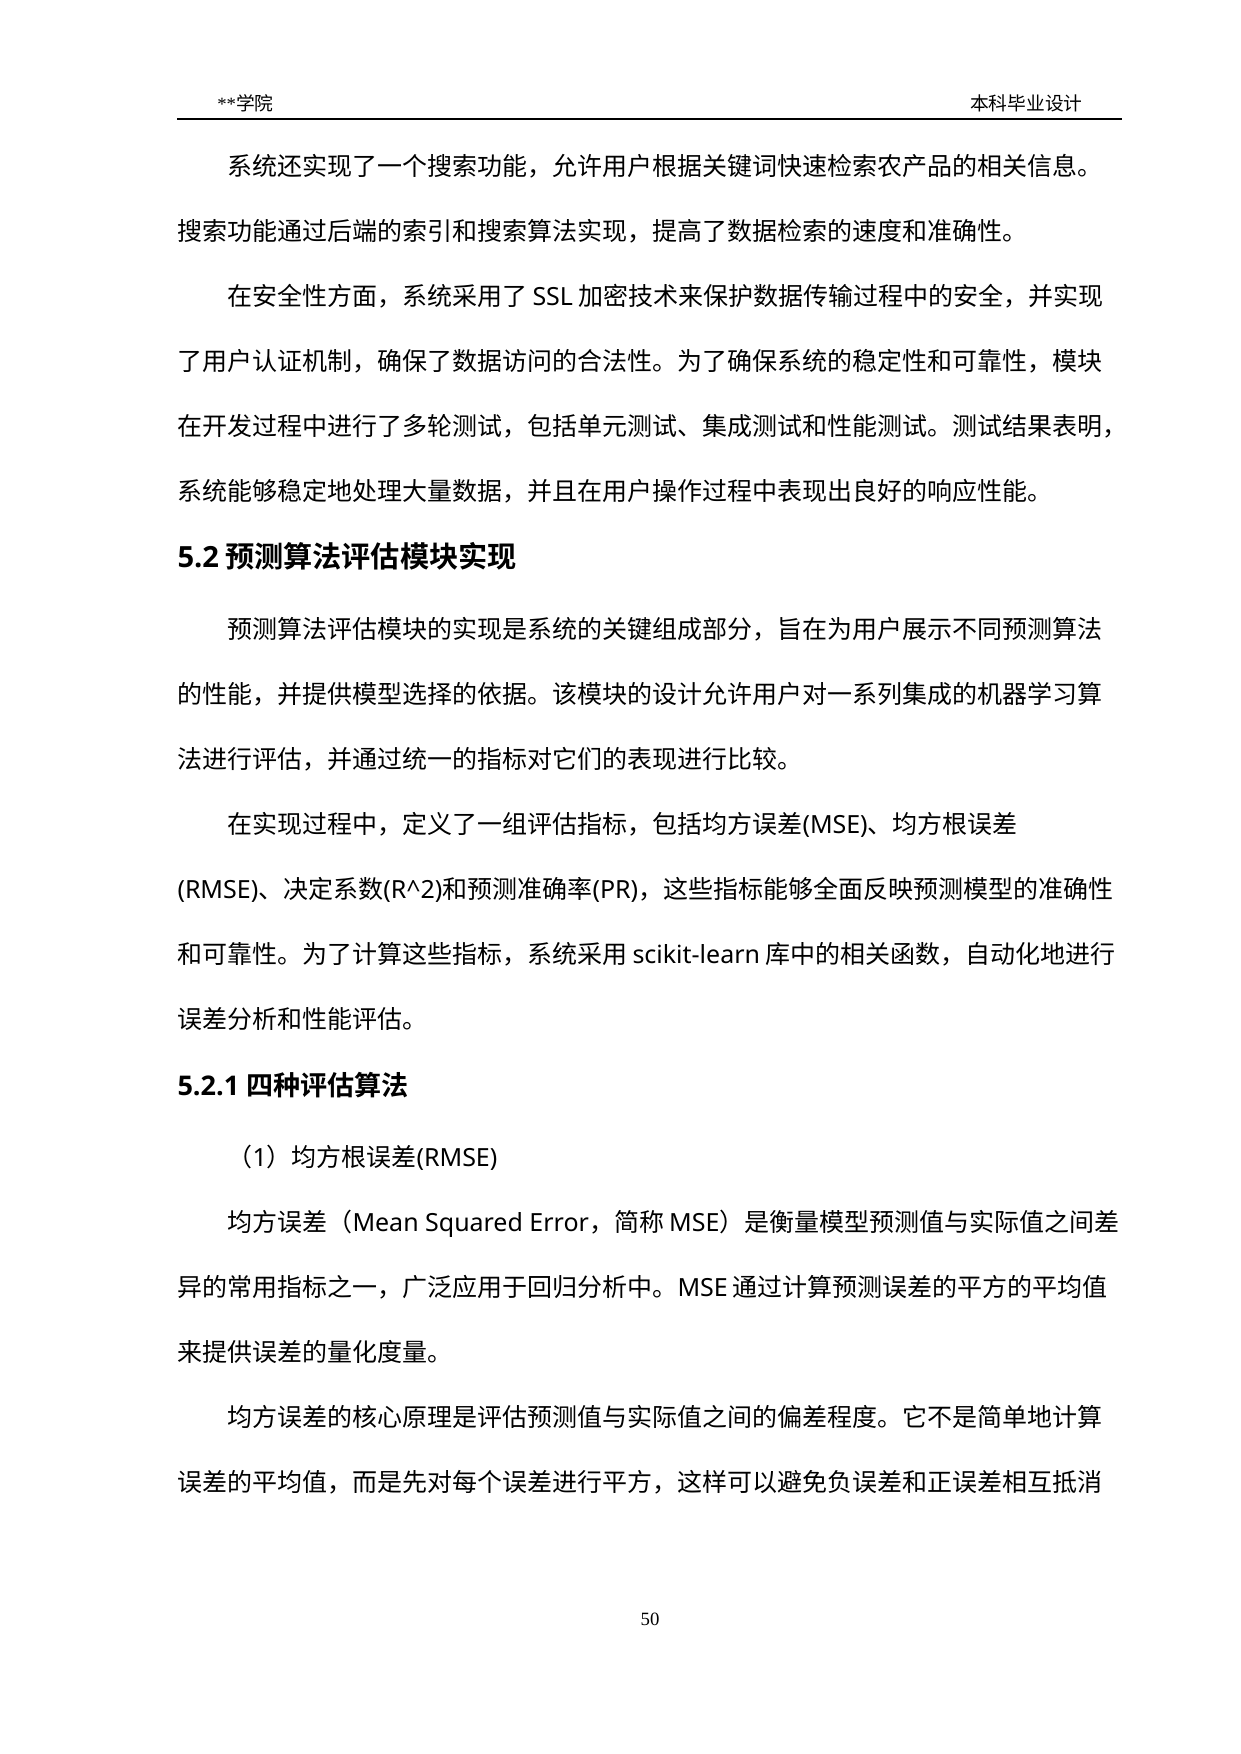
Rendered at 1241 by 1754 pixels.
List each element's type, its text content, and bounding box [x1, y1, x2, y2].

text 在安全性方面，系统采用了SSL加密技术来保护数据传输过程中的安全，并实现了用户认证机制，确保了数据访问的合法性。为了确保系统的稳定性和可靠性，模块在开发过程中进行了多轮测试，包括单元测试、集成测试和性能测试。测试结果表明，系统能够稳定地处理大量数据，并且在用户操作过程中表现出良好的响应性能。 [177, 262, 1122, 522]
text （1）均方根误差(RMSE) [177, 1123, 1122, 1188]
text 预测算法评估模块的实现是系统的关键组成部分，旨在为用户展示不同预测算法的性能，并提供模型选择的依据。该模块的设计允许用户对一系列集成的机器学习算法进行评估，并通过统一的指标对它们的表现进行比较。 [177, 596, 1122, 791]
text 在实现过程中，定义了一组评估指标，包括均方误差(MSE)、均方根误差(RMSE)、决定系数(R^2)和预测准确率(PR)，这些指标能够全面反映预测模型的准确性和可靠性。为了计算这些指标，系统采用scikit-learn库中的相关函数，自动化地进行误差分析和性能评估。 [177, 791, 1122, 1051]
text 5.2.1 四种评估算法 [177, 1051, 1122, 1116]
text 均方误差（Mean Squared Error，简称MSE）是衡量模型预测值与实际值之间差异的常用指标之一，广泛应用于回归分析中。MSE通过计算预测误差的平方的平均值来提供误差的量化度量。 [177, 1188, 1122, 1383]
text 系统还实现了一个搜索功能，允许用户根据关键词快速检索农产品的相关信息。搜索功能通过后端的索引和搜索算法实现，提高了数据检索的速度和准确性。 [177, 132, 1122, 262]
text 5.2预测算法评估模块实现 [177, 522, 1122, 587]
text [177, 1383, 1122, 1513]
